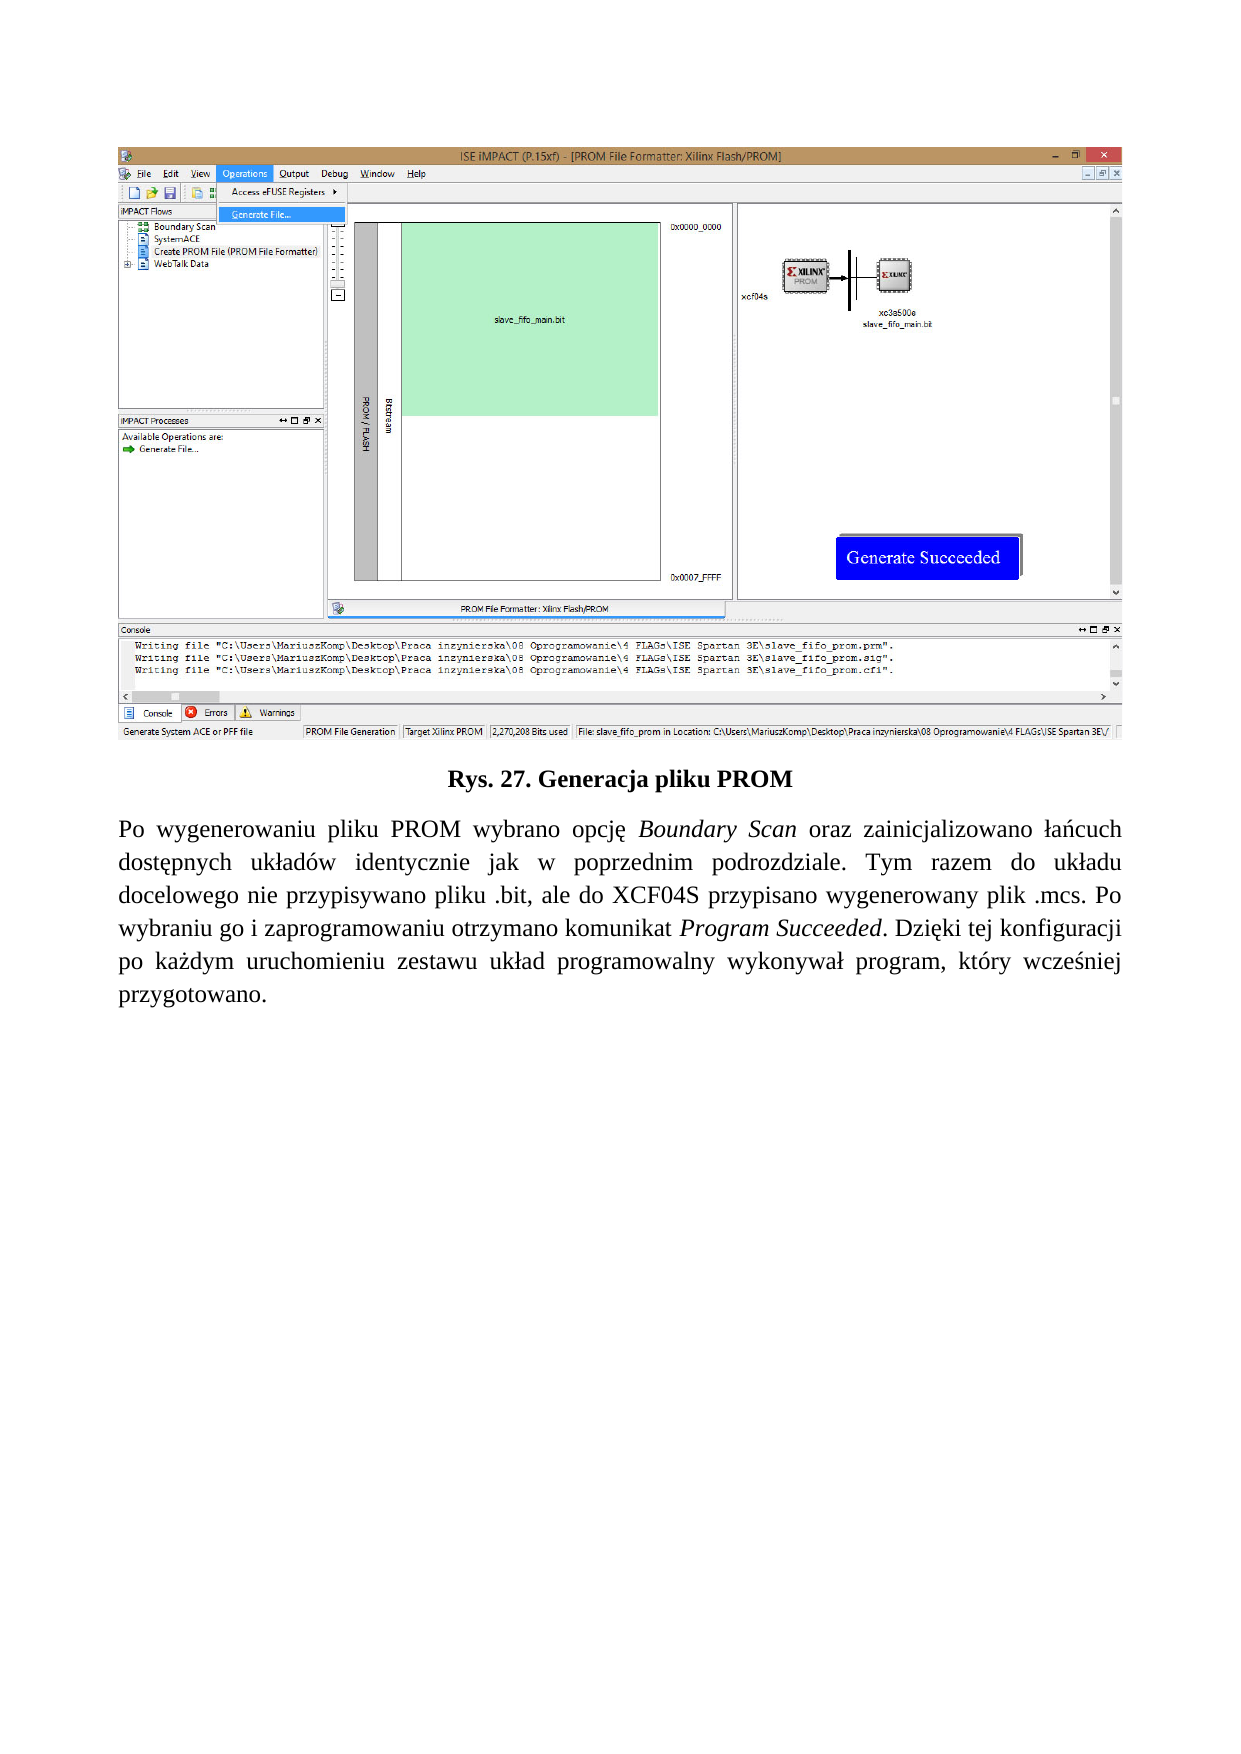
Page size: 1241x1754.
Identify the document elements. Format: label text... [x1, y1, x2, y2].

picture [118, 147, 1123, 740]
text Po wygenerowaniu pliku PROM wybrano opcję Boundary Scan oraz zainicjalizowano łańcuch dostępnych układów identycznie jak w poprzednim podrozdziale. Tym razem do układu docelowego nie przypisywano pliku .bit, ale do XCF04S przypisano wygenerowany plik .mcs. Po wybraniu go i zaprogramowaniu otrzymano komunikat Program Succeeded. Dzięki tej konfiguracji po każdym uruchomieniu zestawu układ programowalny wykonywał program, który wcześniej przygotowano. [118, 814, 1122, 1008]
